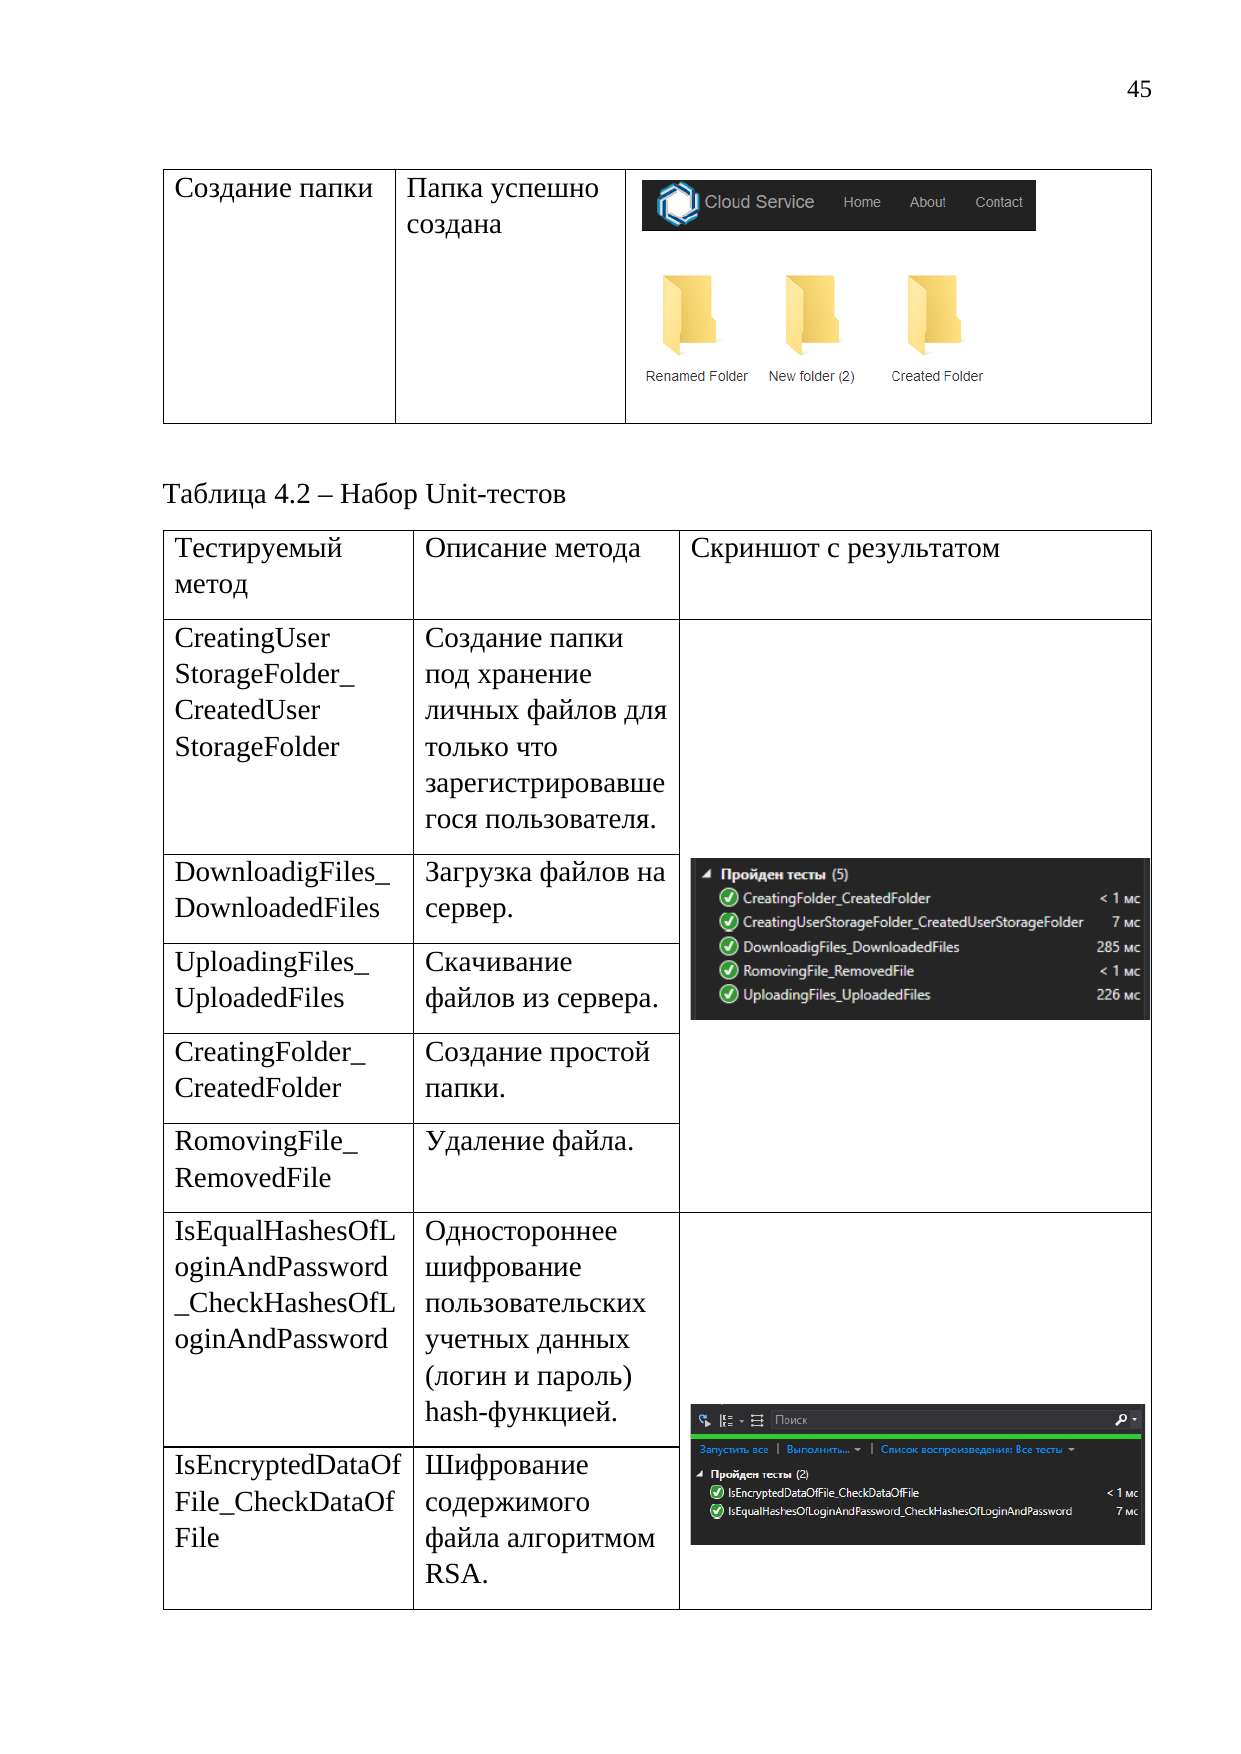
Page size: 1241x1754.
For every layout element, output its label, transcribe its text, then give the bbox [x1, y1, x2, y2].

table_header Тестируемый метод [164, 531, 413, 619]
table_cell Загрузка файлов на сервер. [414, 855, 679, 943]
table_header Скриншот с результатом [680, 531, 1151, 619]
table_cell Одностороннее шифрование пользовательских учетных данных (логин и пароль) hash-функцией. [414, 1213, 679, 1446]
table_cell IsEncryptedDataOfFile_CheckDataOfFile [164, 1448, 413, 1608]
table_cell IsEqualHashesOfLoginAndPassword_CheckHashesOfLoginAndPassword [164, 1213, 413, 1446]
table_cell CreatingFolder_ CreatedFolder [164, 1034, 413, 1122]
table_cell [626, 170, 1151, 423]
table_cell [680, 620, 1151, 1212]
table_header Описание метода [414, 531, 679, 619]
table_cell Папка успешно создана [396, 170, 625, 423]
table_cell CreatingUser StorageFolder_ CreatedUser StorageFolder [164, 620, 413, 853]
table_cell Удаление файла. [414, 1124, 679, 1212]
table_cell Создание простой папки. [414, 1034, 679, 1122]
table_cell RomovingFile_ RemovedFile [164, 1124, 413, 1212]
table_cell Создание папки [164, 170, 395, 423]
table_cell Создание папки под хранение личных файлов для только что зарегистрировавшегося пользователя. [414, 620, 679, 853]
text Таблица 4.2 – Набор Unit-тестов [162, 477, 1152, 510]
table_cell Скачивание файлов из сервера. [414, 944, 679, 1033]
picture [636, 170, 1048, 404]
picture [690, 858, 1151, 1020]
picture [690, 1404, 1146, 1545]
table_cell DownloadigFiles_DownloadedFiles [164, 855, 413, 943]
table_cell [680, 1213, 1151, 1608]
table_cell UploadingFiles_ UploadedFiles [164, 944, 413, 1033]
table_cell Шифрование содержимого файла алгоритмом RSA. [414, 1448, 679, 1608]
